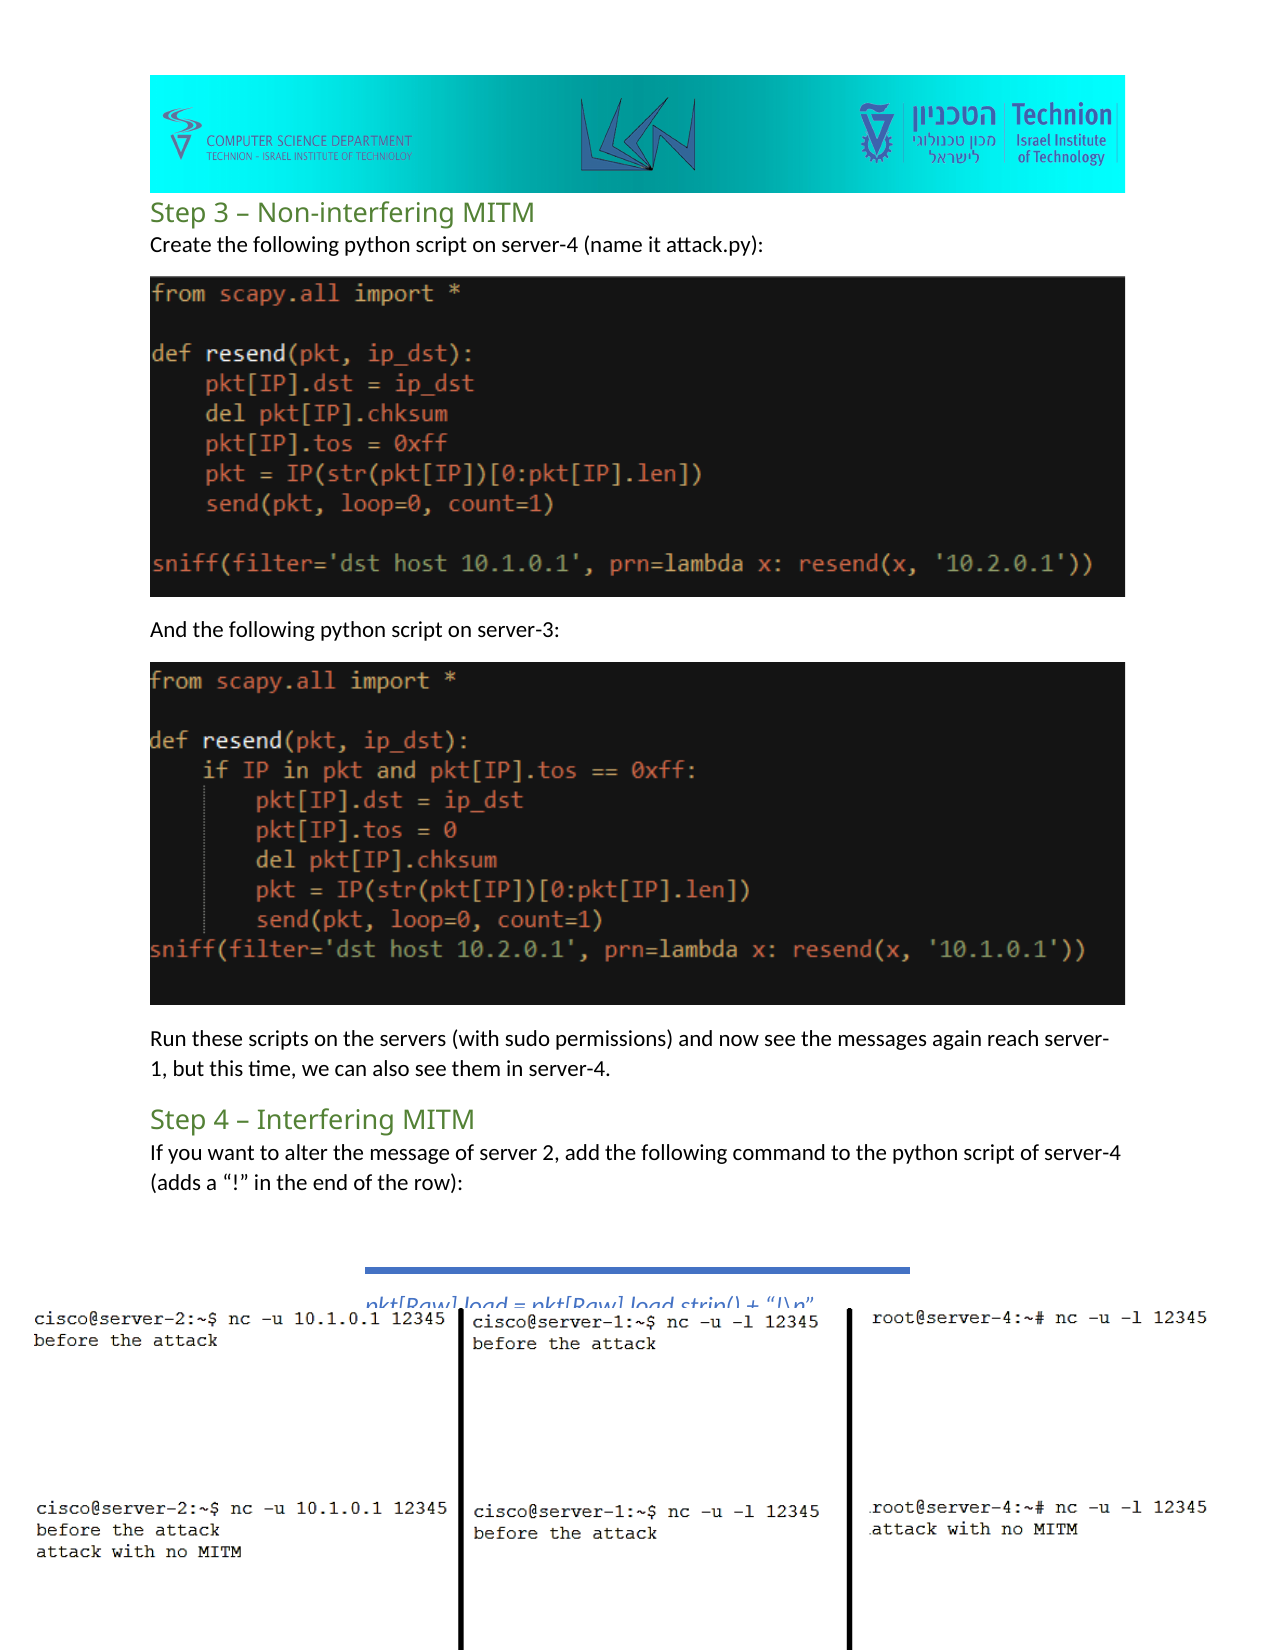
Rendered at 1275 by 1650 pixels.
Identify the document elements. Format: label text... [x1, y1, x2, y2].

picture [150, 662, 1125, 1005]
picture [34, 1308, 1243, 1650]
text If you want to alter the message of server 2, add the following command to the python script of server-4 (adds a “!” in the end of the row): [150, 1138, 1125, 1196]
picture [150, 276, 1125, 597]
text This is how the change in the transmission should look like (when each row is after a step is done): [150, 1262, 1125, 1308]
text And the following python script on server-3: [150, 616, 1125, 644]
subtitle Step 4 – Interfering MITM [150, 1101, 1125, 1138]
text Run these scripts on the servers (with sudo permissions) and now see the messages again reach server-1, but this time, we can also see them in server-4. [150, 1024, 1125, 1082]
text Create the following python script on server-4 (name it attack.py): [150, 230, 1125, 258]
picture [150, 75, 1125, 193]
subtitle Step 3 – Non-interfering MITM [150, 193, 1125, 230]
